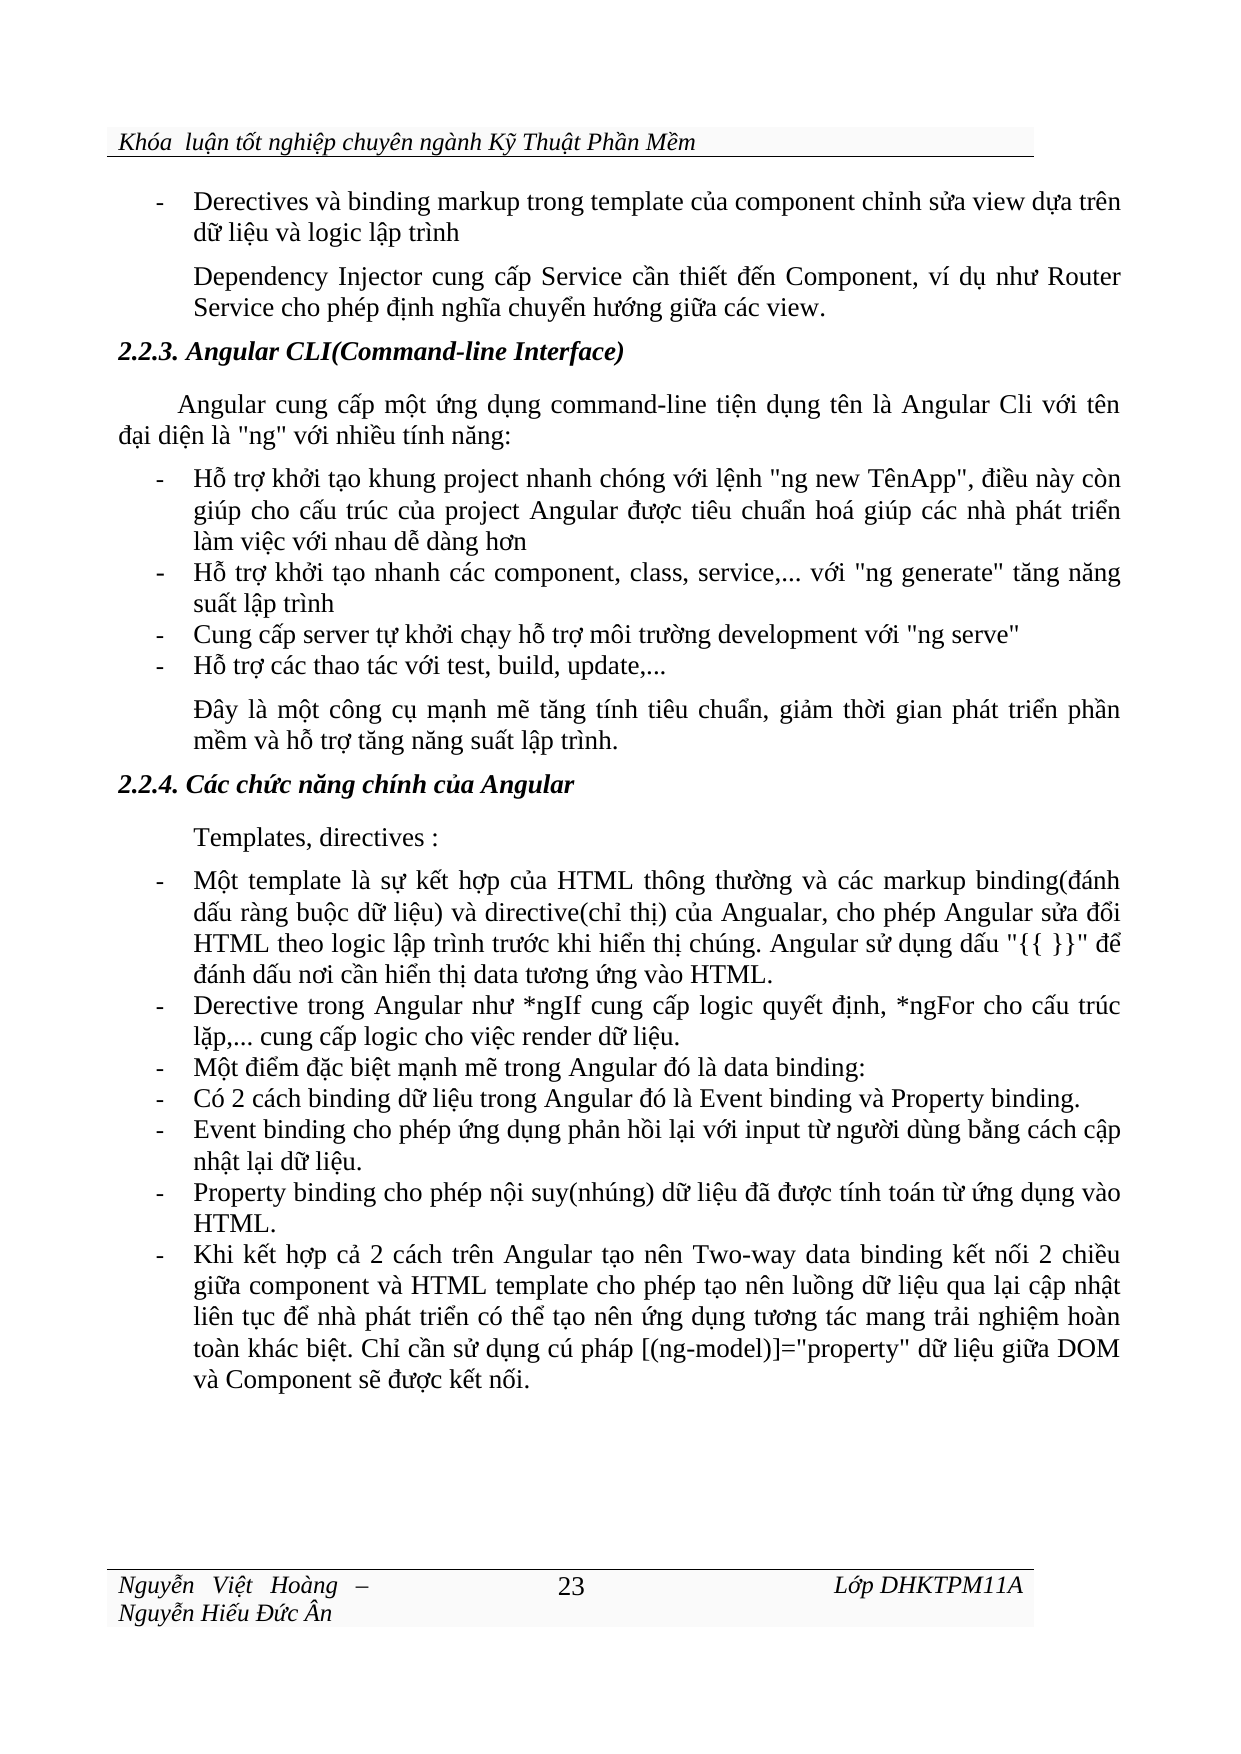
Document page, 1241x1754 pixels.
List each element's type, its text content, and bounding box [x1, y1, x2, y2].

list Có 2 cách binding dữ liệu trong Angular đó là Event binding và Property binding. [156, 1082, 1122, 1114]
text Templates, directives : [118, 821, 1122, 852]
subtitle 2.2.3. Angular CLI(Command-line Interface) [118, 335, 1122, 366]
list Hỗ trợ các thao tác với test, build, update,... [156, 649, 1122, 681]
list Derectives và binding markup trong template của component chỉnh sửa view dựa trên dữ liệu và logic lập trình [156, 185, 1122, 248]
list Một điểm đặc biệt mạnh mẽ trong Angular đó là data binding: [156, 1051, 1122, 1082]
list Event binding cho phép ứng dụng phản hồi lại với input từ người dùng bằng cách cập nhật lại dữ liệu. [156, 1114, 1122, 1176]
list Khi kết hợp cả 2 cách trên Angular tạo nên Two-way data binding kết nối 2 chiều giữa component và HTML template cho phép tạo nên luồng dữ liệu qua lại cập nhật liên tục để nhà phát triển có thể tạo nên ứng dụng tương tác mang trải nghiệm hoàn toàn khác biệt. Chỉ cần sử dụng cú pháp [(ng-model)]="property" dữ liệu giữa DOM và Component sẽ được kết nối. [156, 1238, 1122, 1394]
list Hỗ trợ khởi tạo khung project nhanh chóng với lệnh "ng new TênApp", điều này còn giúp cho cấu trúc của project Angular được tiêu chuẩn hoá giúp các nhà phát triển làm việc với nhau dễ dàng hơn [156, 463, 1122, 556]
text Angular cung cấp một ứng dụng command-line tiện dụng tên là Angular Cli với tên đại diện là "ng" với nhiều tính năng: [118, 388, 1122, 450]
list Cung cấp server tự khởi chạy hỗ trợ môi trường development với "ng serve" [156, 618, 1122, 649]
list Derective trong Angular như *ngIf cung cấp logic quyết định, *ngFor cho cấu trúc lặp,... cung cấp logic cho việc render dữ liệu. [156, 989, 1122, 1051]
subtitle 2.2.4. Các chức năng chính của Angular [118, 768, 1122, 799]
text Đây là một công cụ mạnh mẽ tăng tính tiêu chuẩn, giảm thời gian phát triển phần mềm và hỗ trợ tăng năng suất lập trình. [193, 693, 1122, 755]
list Property binding cho phép nội suy(nhúng) dữ liệu đã được tính toán từ ứng dụng vào HTML. [156, 1176, 1122, 1238]
text Dependency Injector cung cấp Service cần thiết đến Component, ví dụ như Router Service cho phép định nghĩa chuyển hướng giữa các view. [193, 260, 1122, 322]
list Hỗ trợ khởi tạo nhanh các component, class, service,... với "ng generate" tăng năng suất lập trình [156, 556, 1122, 618]
list Một template là sự kết hợp của HTML thông thường và các markup binding(đánh dấu ràng buộc dữ liệu) và directive(chỉ thị) của Angualar, cho phép Angular sửa đổi HTML theo logic lập trình trước khi hiển thị chúng. Angular sử dụng dấu "{{ }}" để đánh dấu nơi cần hiển thị data tương ứng vào HTML. [156, 864, 1122, 989]
